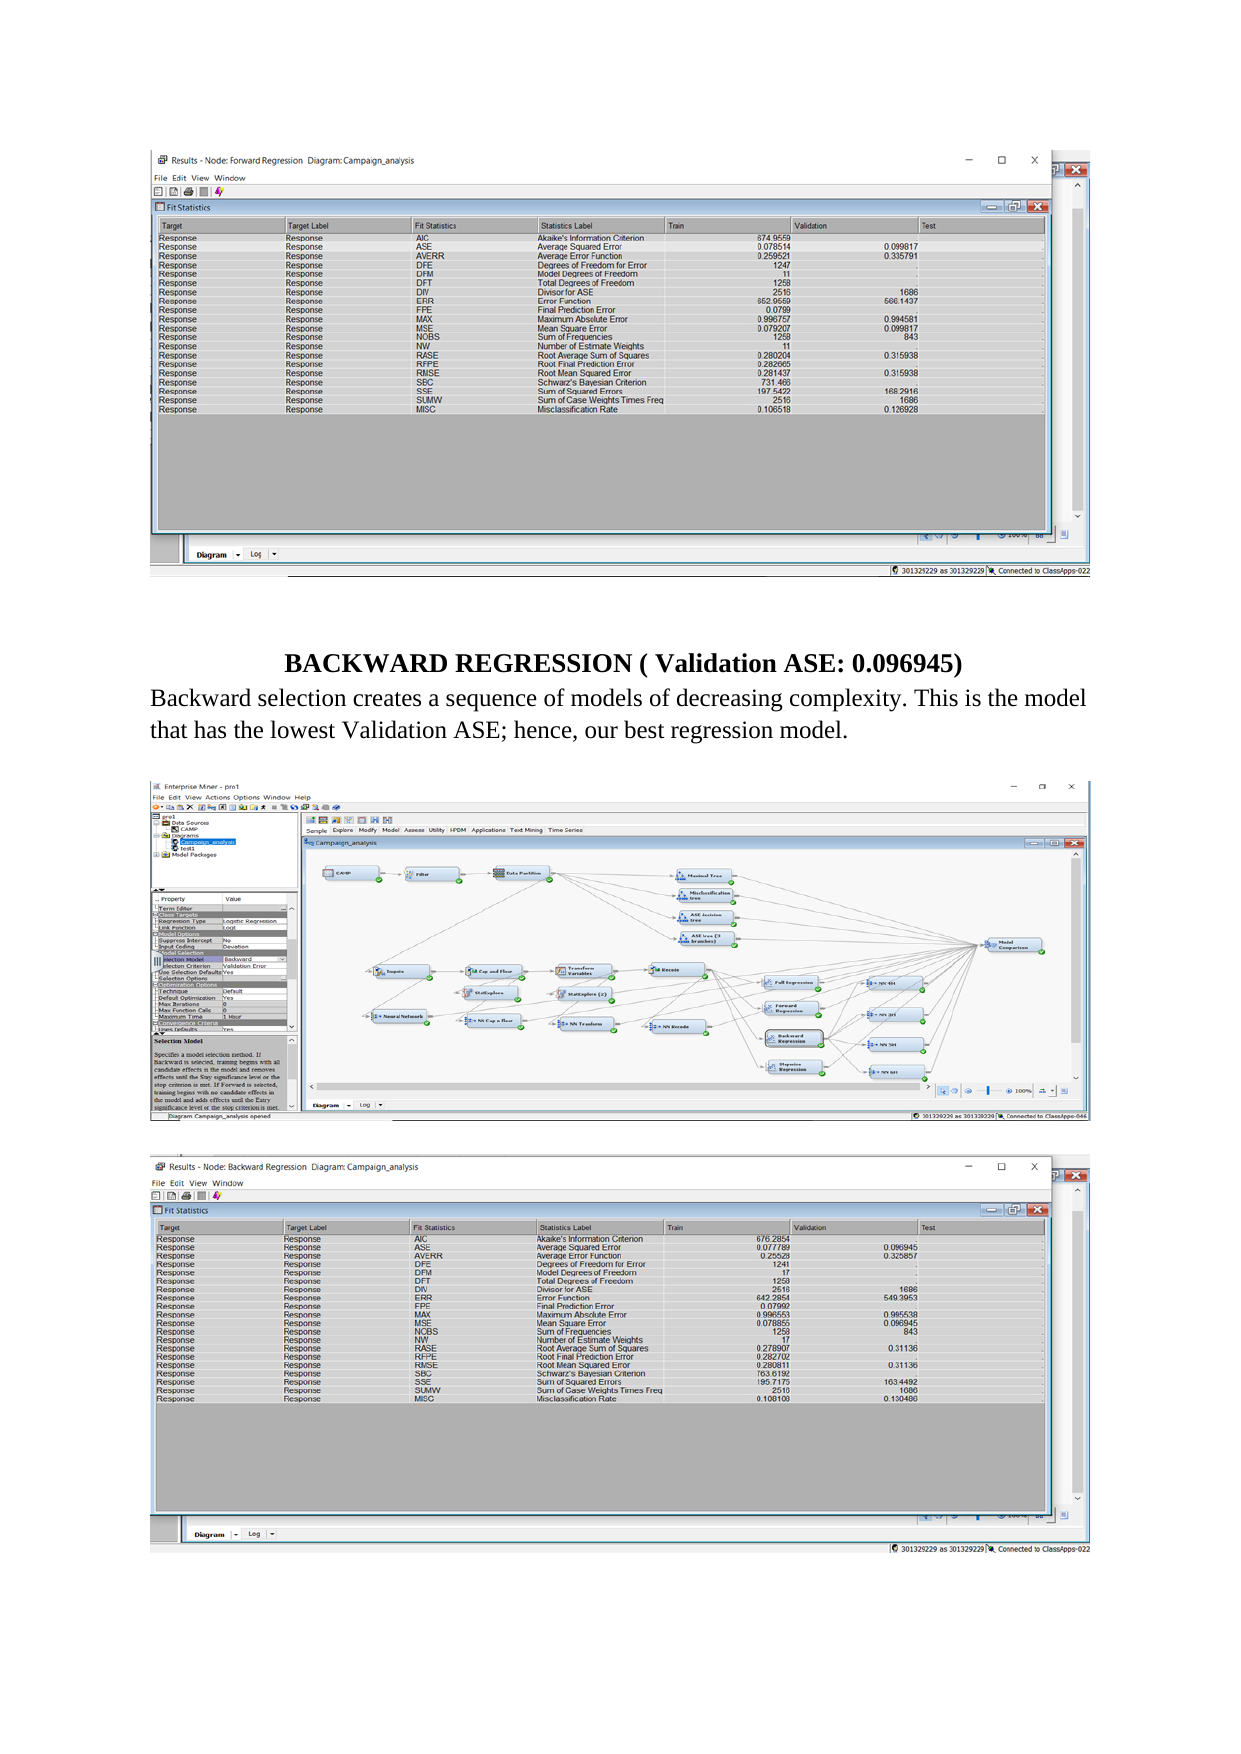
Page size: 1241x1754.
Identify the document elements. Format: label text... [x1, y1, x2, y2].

text Backward selection creates a sequence of models of decreasing complexity. This is the model that has the lowest Validation ASE; hence, our best regression model. [150, 683, 1090, 744]
picture [150, 1154, 1091, 1553]
picture [150, 150, 1091, 577]
picture [150, 781, 1091, 1121]
text BACKWARD REGRESSION ( Validation ASE: 0.096945) [150, 647, 1090, 678]
